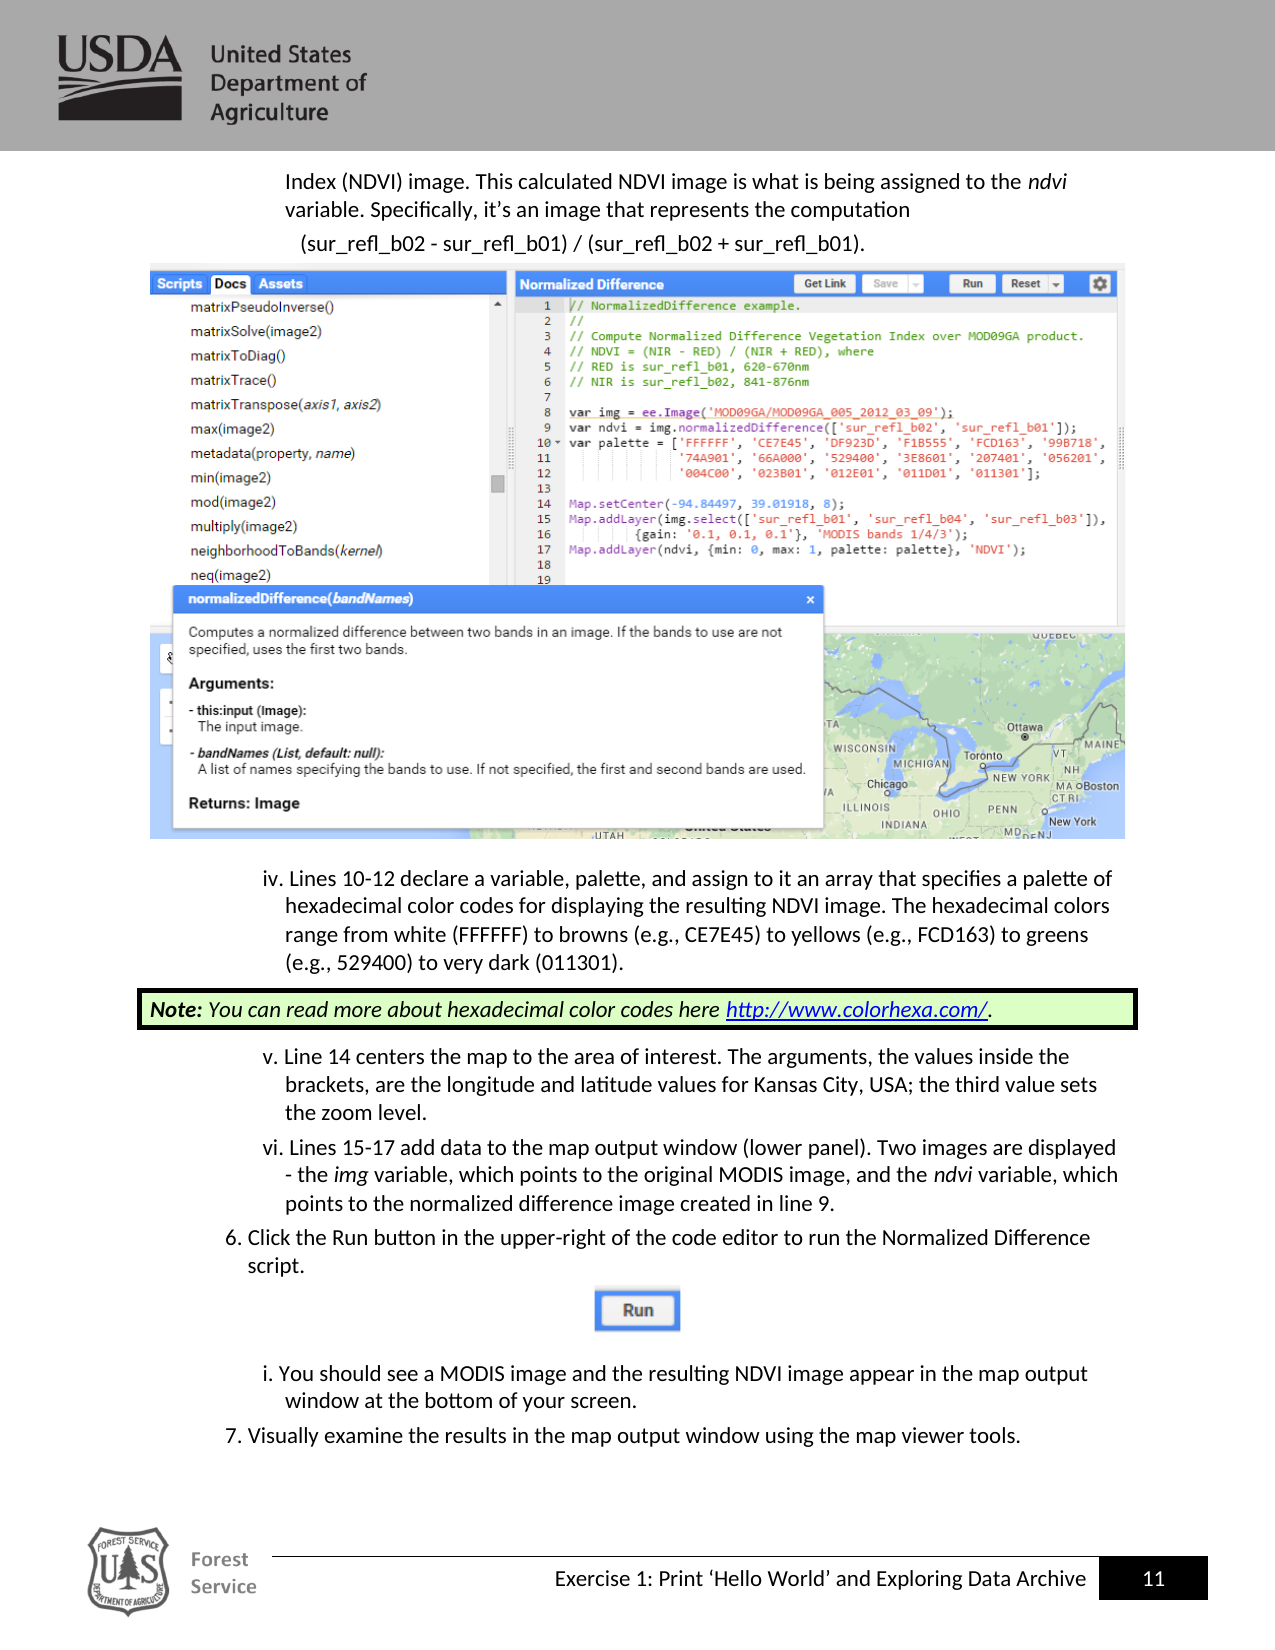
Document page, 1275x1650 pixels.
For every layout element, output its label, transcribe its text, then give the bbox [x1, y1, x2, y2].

text Note: You can read more about hexadecimal color codes here http://www.colorhexa.com/. [142, 993, 1133, 1025]
list Visually examine the results in the map output window using the map viewer tools. [225, 1421, 1125, 1449]
list Line 14 centers the map to the area of interest. The arguments, the values inside the brackets, are the longitude and latitude values for Kansas City, USA; the third value sets the zoom level. [262, 1042, 1125, 1126]
list You should see a MODIS image and the resulting NDVI image appear in the map output window at the bottom of your screen. [262, 1359, 1125, 1415]
picture [150, 263, 1125, 839]
picture [0, 0, 1275, 151]
picture [80, 1523, 265, 1626]
list Lines 10-12 declare a variable, palette, and assign to it an array that specifies a palette of hexadecimal color codes for displaying the resulting NDVI image. The hexadecimal colors range from white (FFFFFF) to browns (e.g., CE7E45) to yellows (e.g., FCD163) to greens (e.g., 529400) to very dark (011301). [262, 864, 1125, 976]
picture [594, 1285, 681, 1334]
list (sur_refl_b02 - sur_refl_b01) / (sur_refl_b02 + sur_refl_b01). [285, 229, 1125, 257]
list Lines 15-17 add data to the map output window (lower panel). Two images are displayed - the img variable, which points to the original MODIS image, and the ndvi variable, which points to the normalized difference image created in line 9. [262, 1133, 1125, 1217]
list Click the Run button in the upper-right of the code editor to run the Normalized Difference script. [225, 1223, 1125, 1279]
